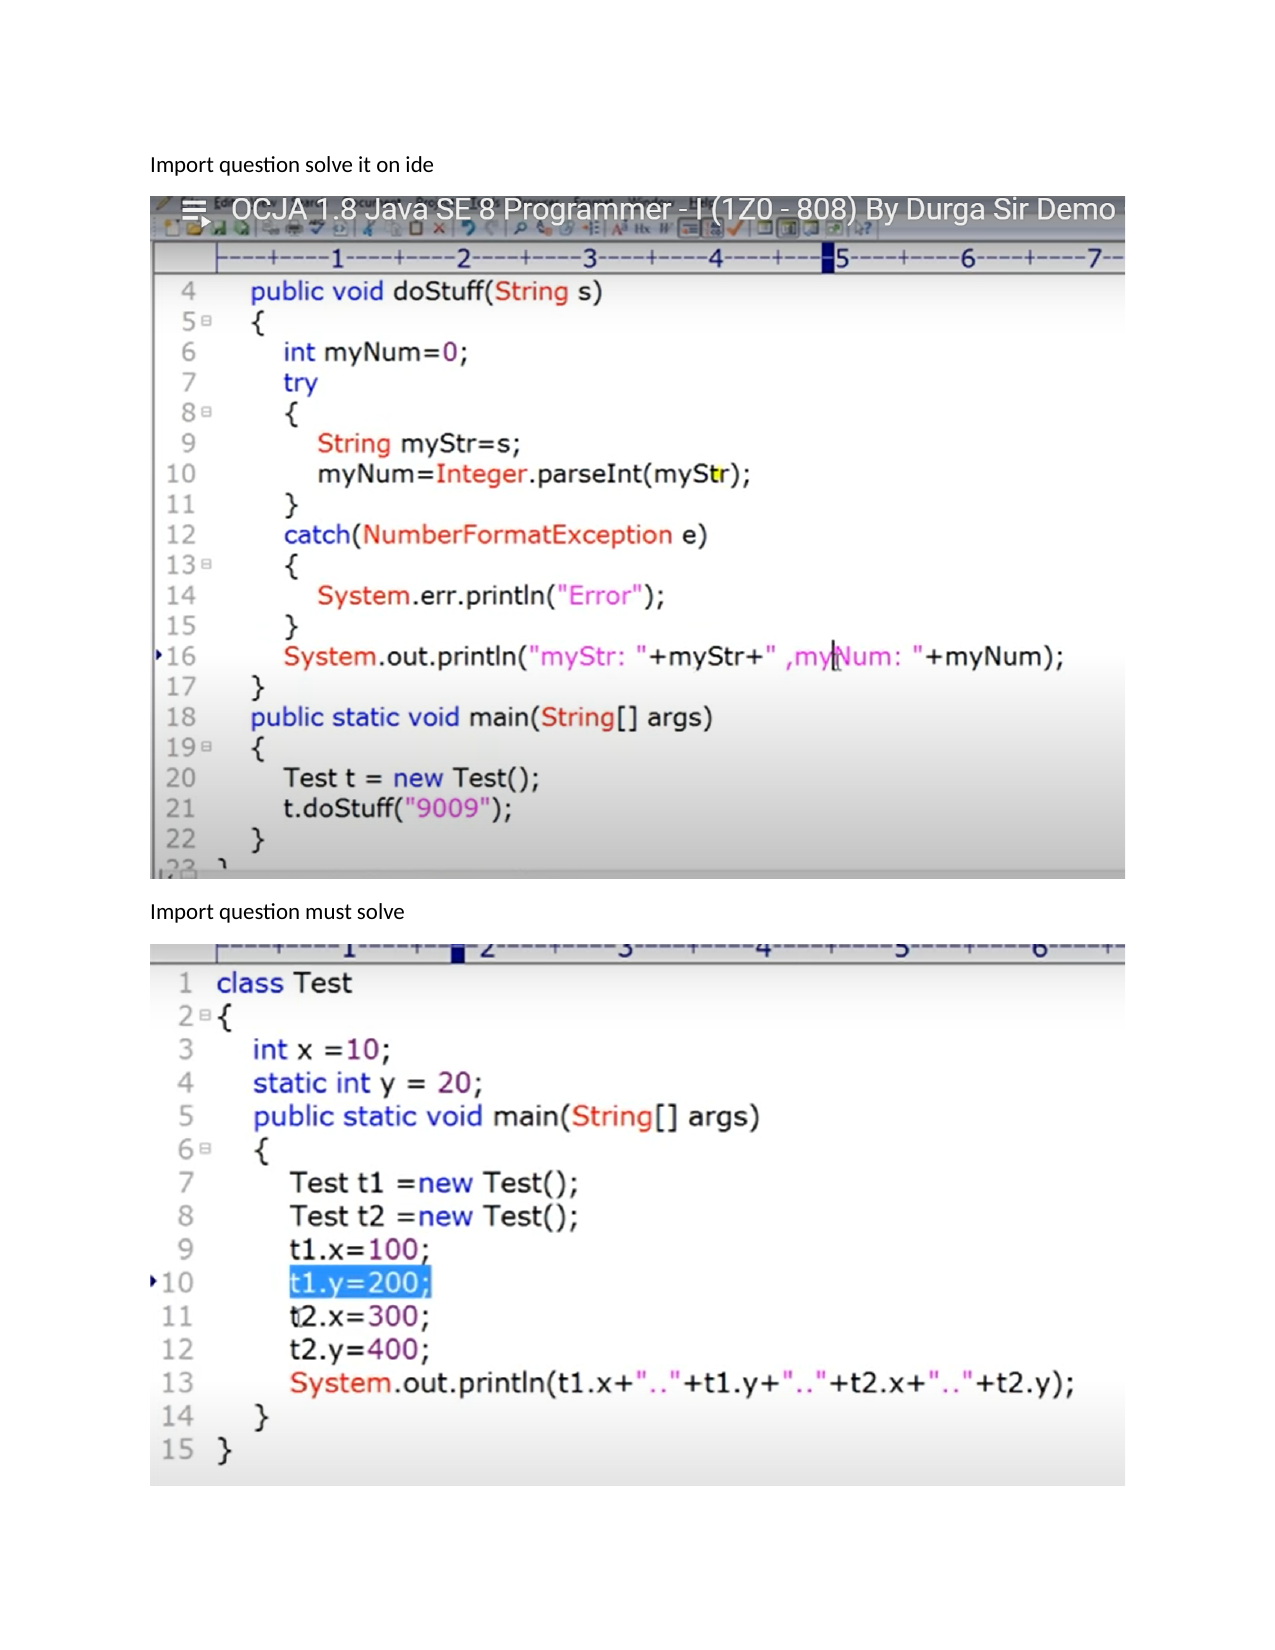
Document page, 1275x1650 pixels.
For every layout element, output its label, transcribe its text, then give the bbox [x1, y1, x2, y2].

picture [150, 196, 1125, 879]
text Import question solve it on ide [150, 150, 1125, 178]
text Import question must solve [150, 897, 1125, 926]
picture [150, 944, 1125, 1486]
